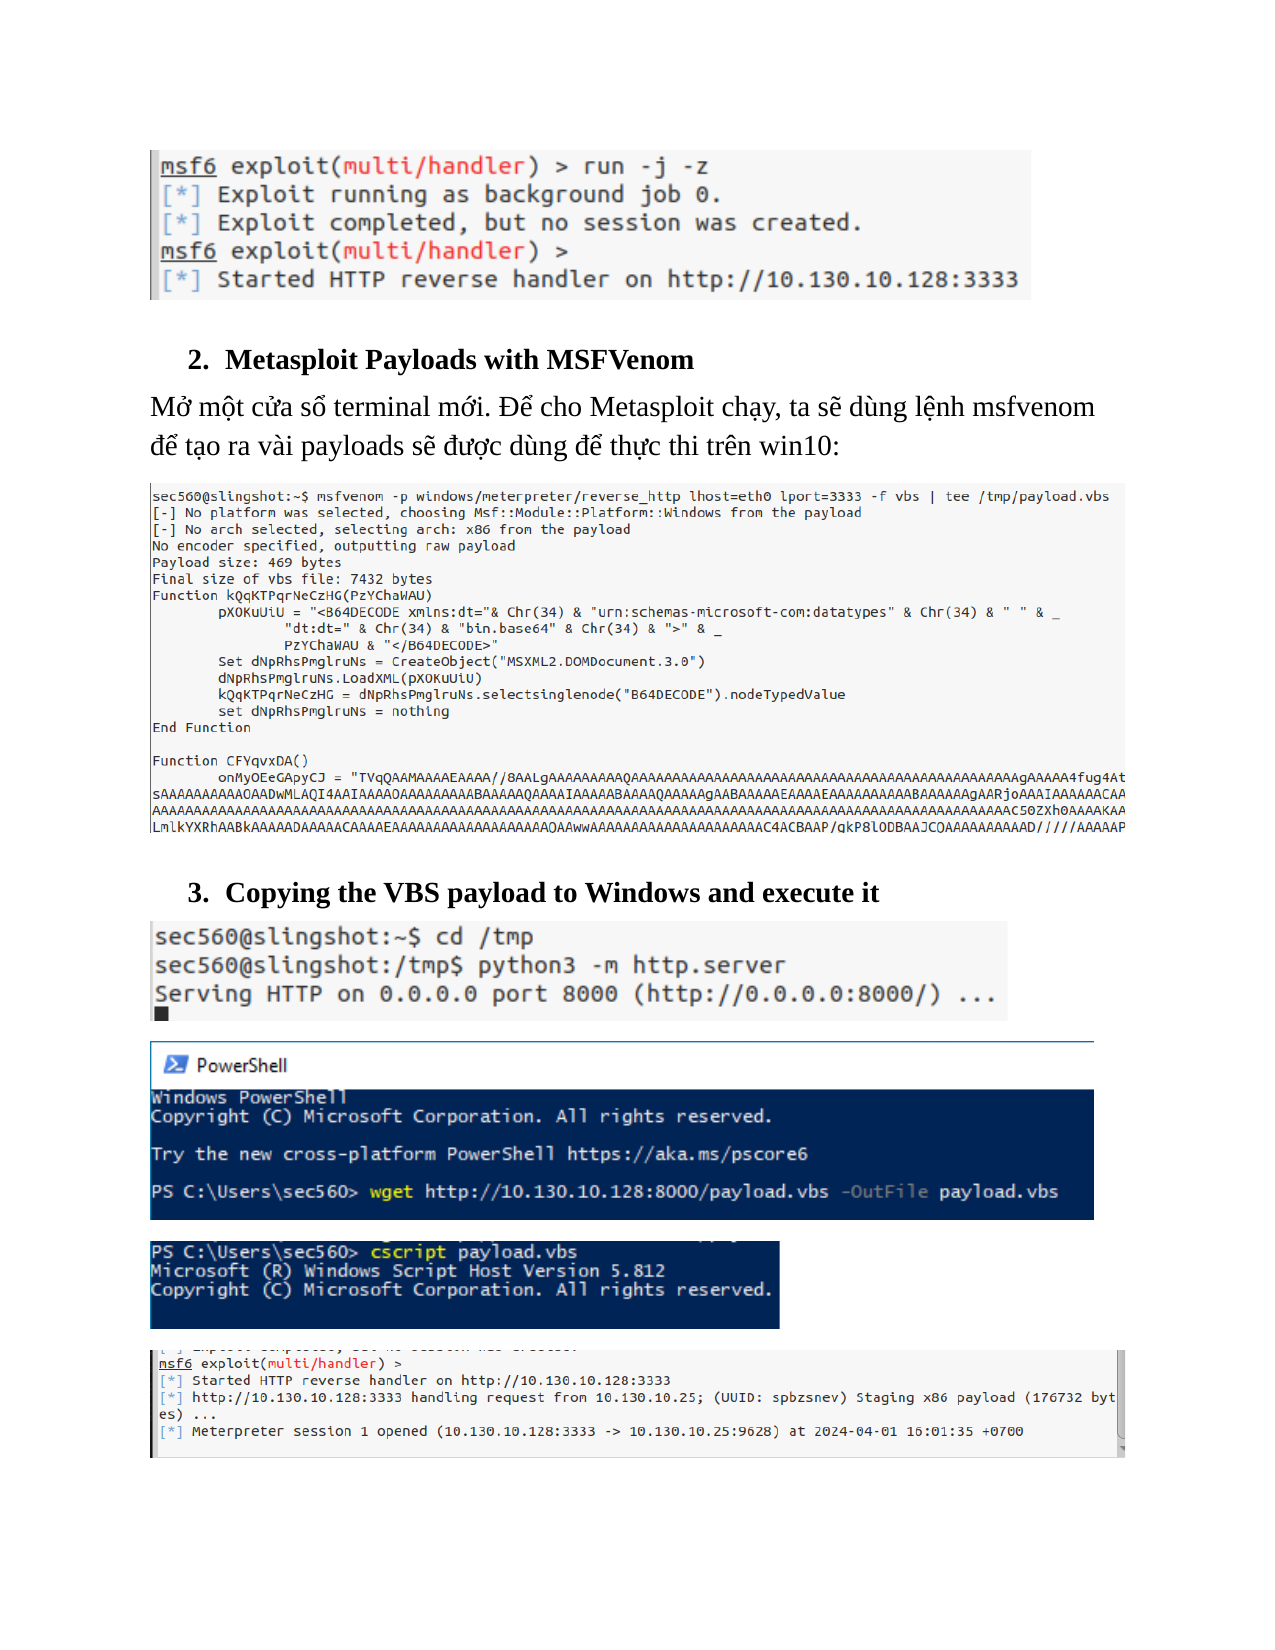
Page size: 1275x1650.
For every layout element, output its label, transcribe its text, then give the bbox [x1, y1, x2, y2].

list Copying the VBS payload to Windows and execute it [187, 875, 1125, 908]
picture [150, 1350, 1125, 1458]
text Mở một cửa sổ terminal mới. Để cho Metasploit chạy, ta sẽ dùng lệnh msfvenom để tạo ra vài payloads sẽ được dùng để thực thi trên win10: [150, 389, 1125, 461]
picture [152, 1241, 780, 1329]
picture [150, 921, 1008, 1021]
list Metasploit Payloads with MSFVenom [187, 342, 1125, 376]
picture [152, 1041, 1094, 1220]
picture [150, 483, 1125, 833]
picture [150, 150, 1032, 300]
